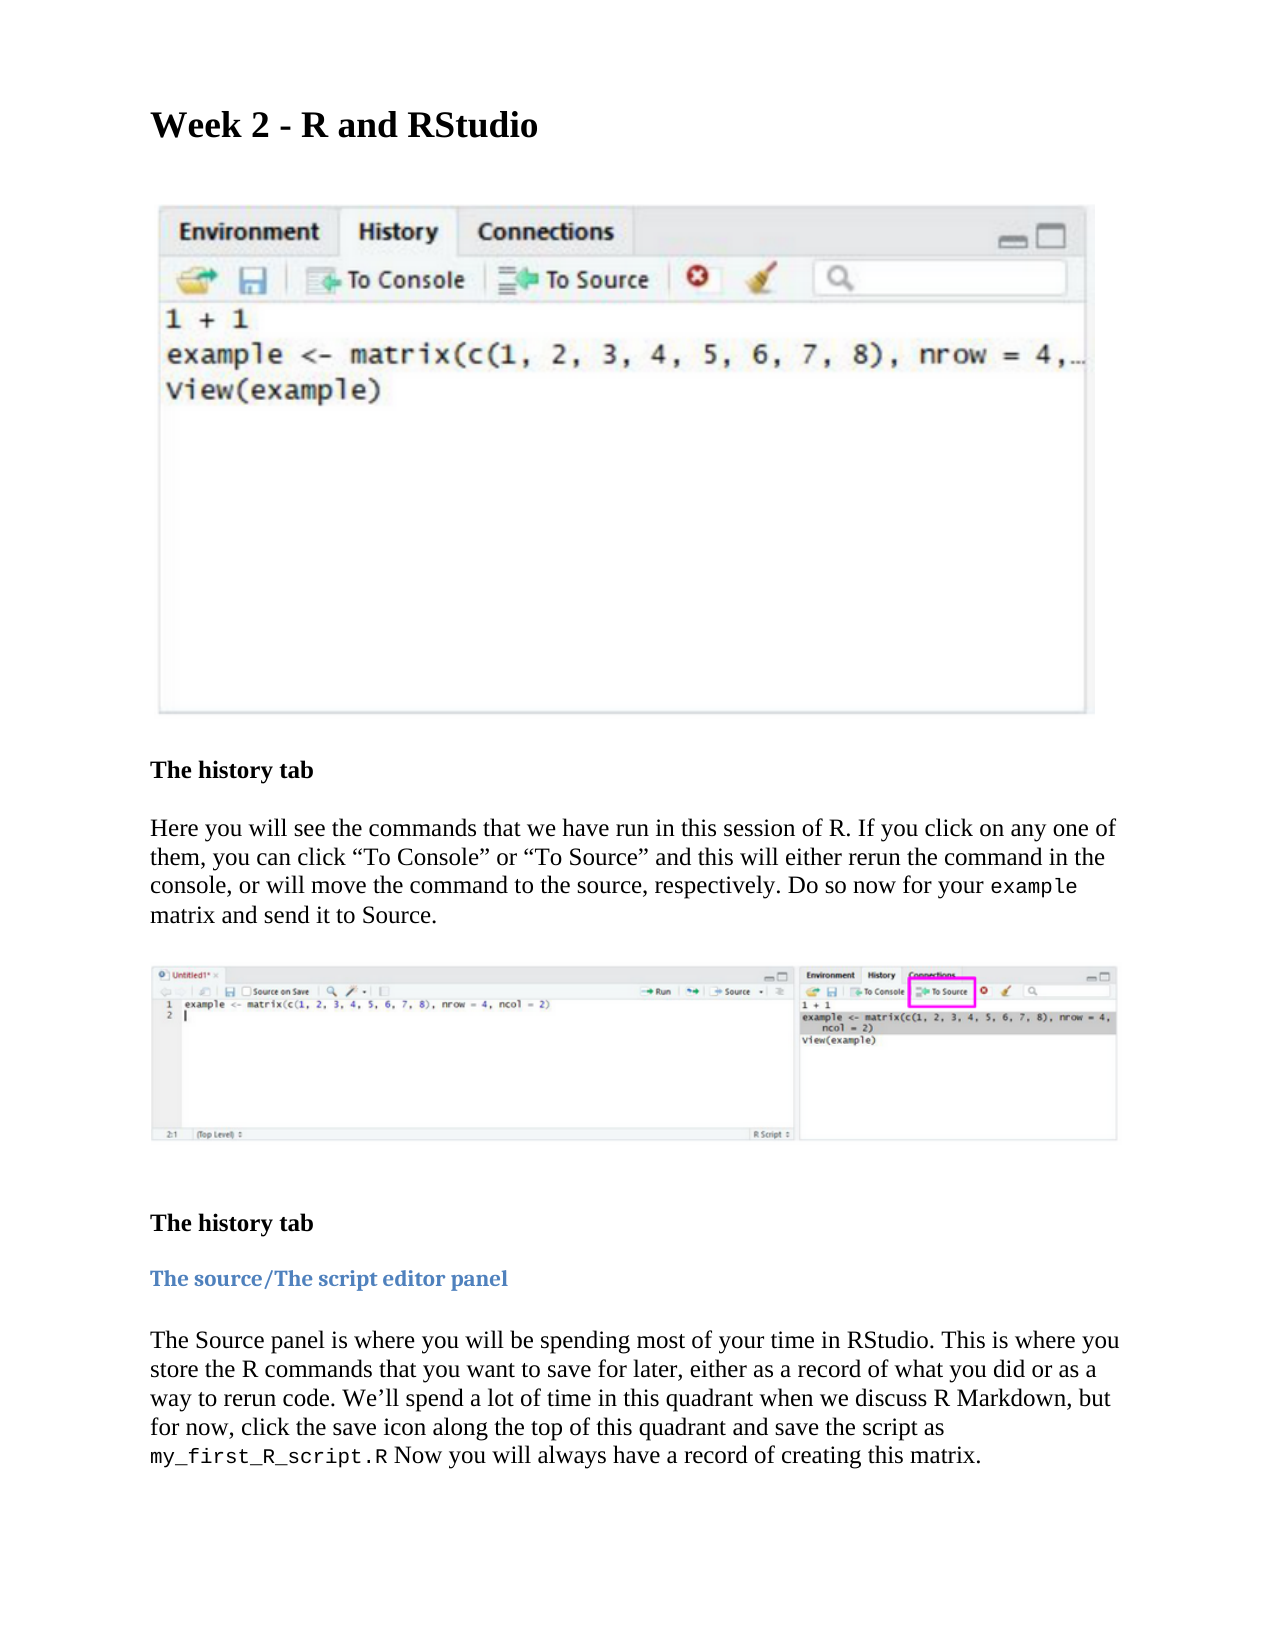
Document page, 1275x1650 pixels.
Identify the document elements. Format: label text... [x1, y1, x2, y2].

picture [150, 957, 1125, 1175]
picture [150, 203, 1095, 722]
text Here you will see the commands that we have run in this session of R. If you click on any one of them, you can click “To Console” or “To Source” and this will either rerun the command in the console, or will move the command to the source, respectively. Do so now for your example matrix and send it to Source. [150, 813, 1125, 929]
subtitle The source/The script editor panel [150, 1266, 1125, 1292]
text The history tab [150, 1208, 1125, 1237]
text The history tab [150, 755, 1125, 784]
text The Source panel is where you will be spending most of your time in RStudio. This is where you store the R commands that you want to save for later, either as a record of what you did or as a way to rerun code. We’ll spend a lot of time in this quadrant when we discuss R Markdown, but for now, click the save icon along the top of this quadrant and save the script as my_first_R_script.R Now you will always have a record of creating this matrix. [150, 1325, 1125, 1470]
